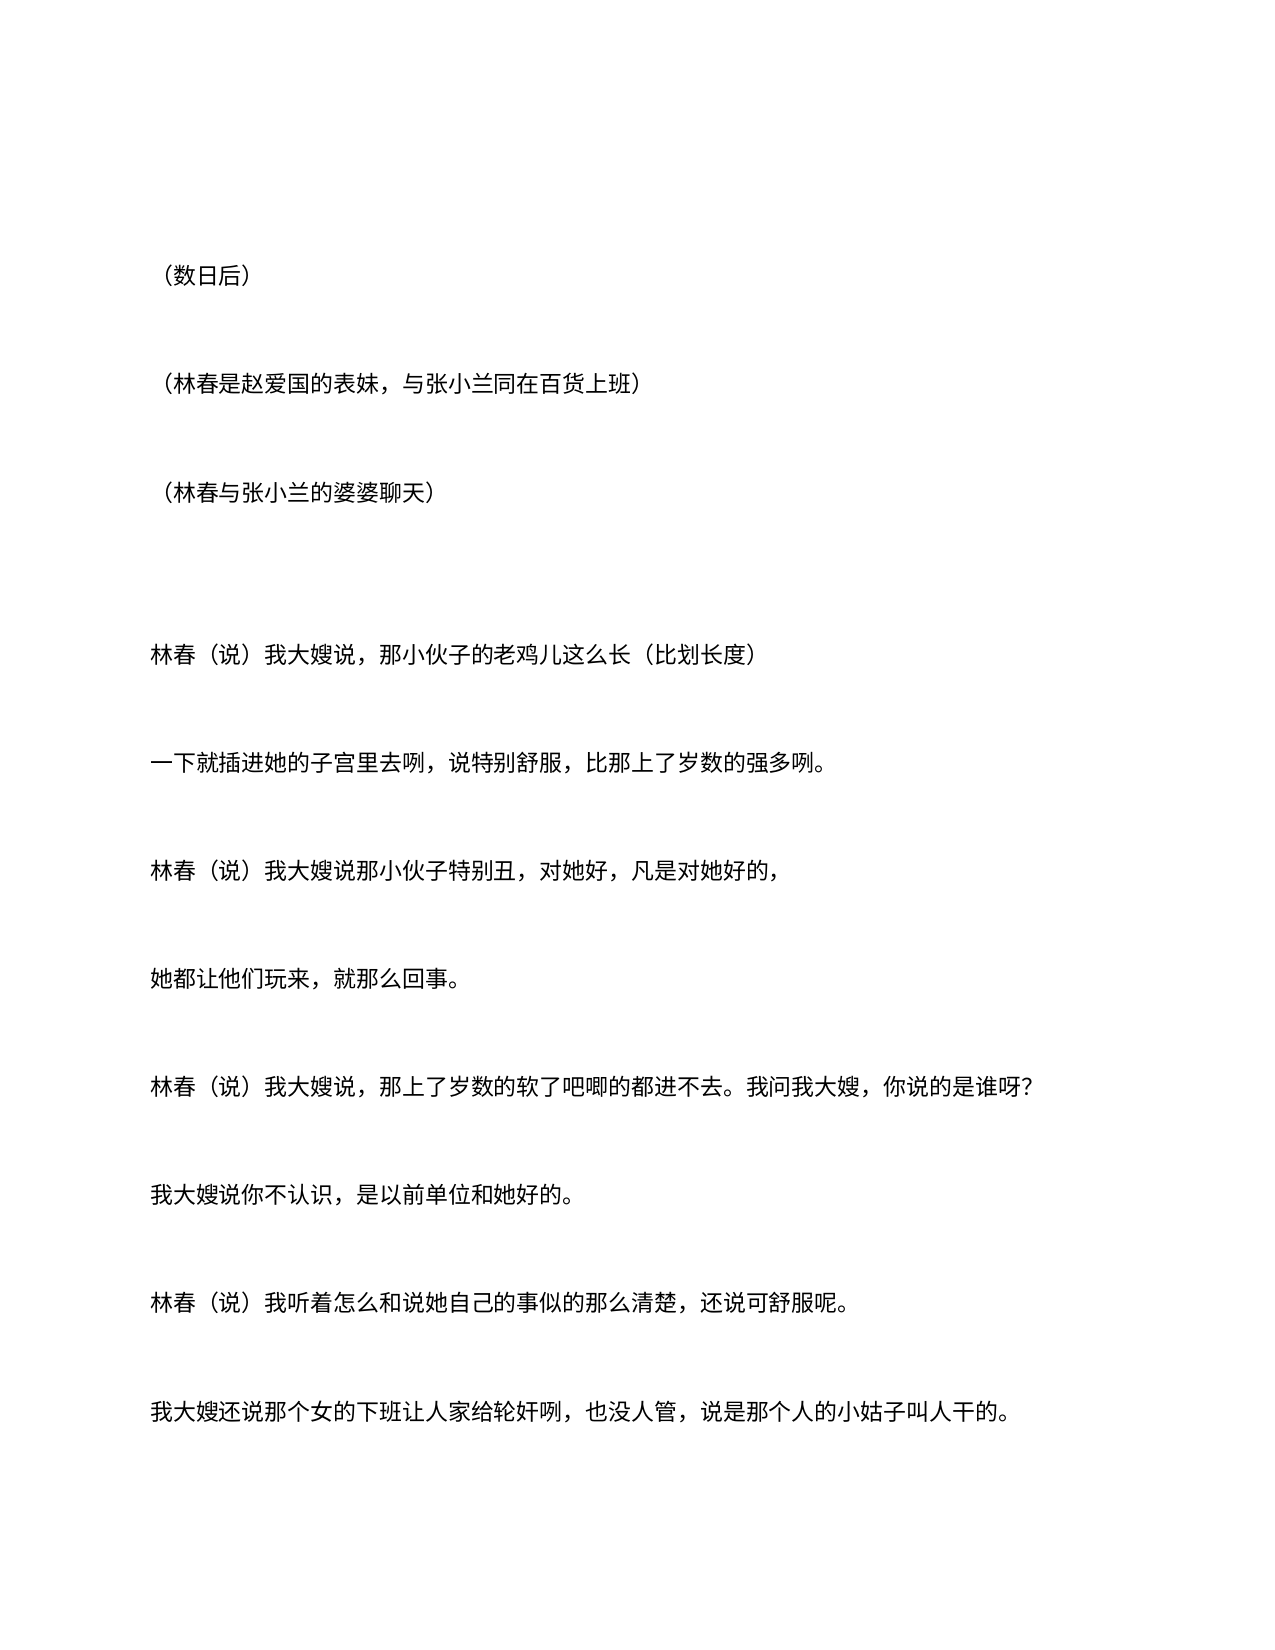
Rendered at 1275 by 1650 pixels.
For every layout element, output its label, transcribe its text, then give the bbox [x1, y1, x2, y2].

text 林春（说）我大嫂说，那小伙子的老鸡儿这么长（比划长度） [150, 637, 1125, 670]
text （林春是赵爱国的表妹，与张小兰同在百货上班） [150, 366, 1125, 399]
text 我大嫂说你不认识，是以前单位和她好的。 [150, 1177, 1125, 1210]
text 林春（说）我大嫂说，那上了岁数的软了吧唧的都进不去。我问我大嫂，你说的是谁呀？ [150, 1069, 1125, 1102]
text 她都让他们玩来，就那么回事。 [150, 961, 1125, 994]
text 我大嫂还说那个女的下班让人家给轮奸咧，也没人管，说是那个人的小姑子叫人干的。 [150, 1393, 1125, 1427]
text 一下就插进她的子宫里去咧，说特别舒服，比那上了岁数的强多咧。 [150, 745, 1125, 778]
text 林春（说）我听着怎么和说她自己的事似的那么清楚，还说可舒服呢。 [150, 1285, 1125, 1318]
text （数日后） [150, 258, 1125, 291]
text （林春与张小兰的婆婆聊天） [150, 474, 1125, 508]
text 林春（说）我大嫂说那小伙子特别丑，对她好，凡是对她好的， [150, 853, 1125, 886]
